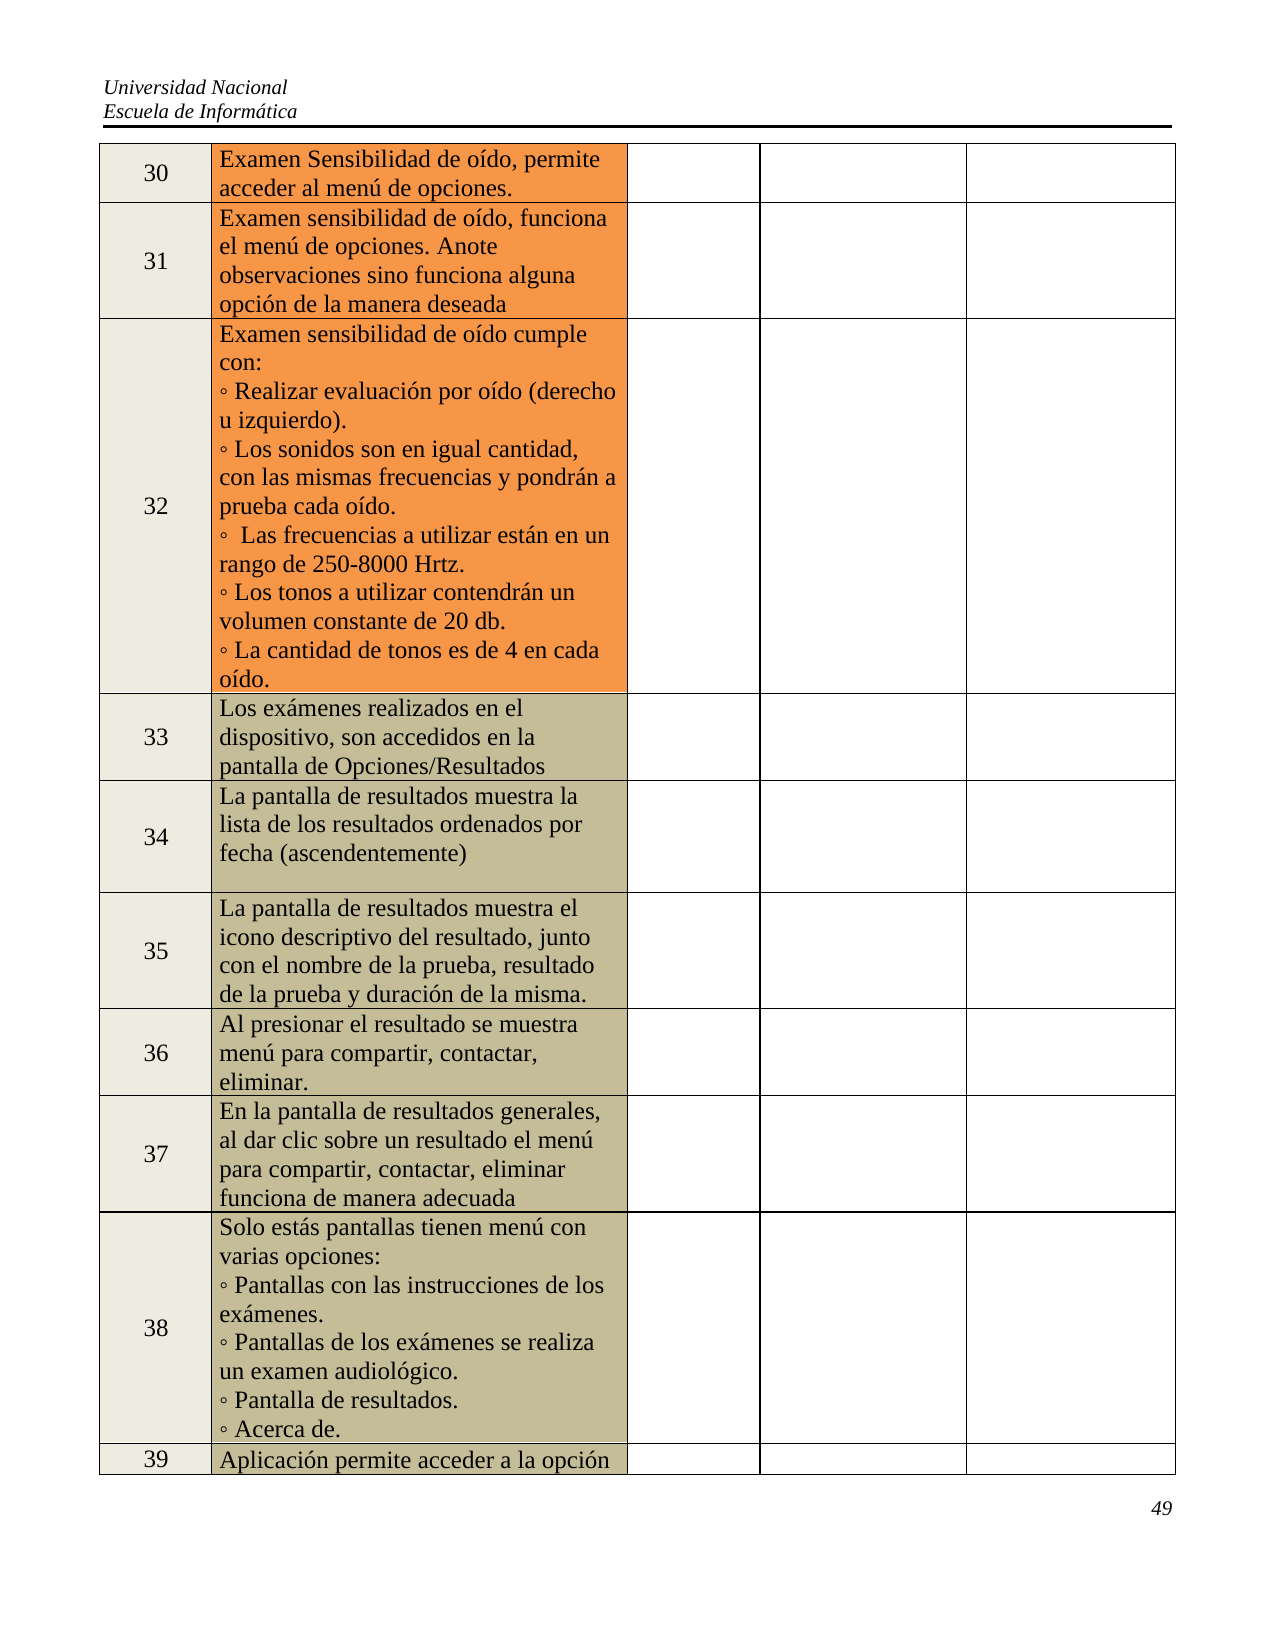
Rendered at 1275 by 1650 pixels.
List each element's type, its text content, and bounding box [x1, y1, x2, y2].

table_cell 33 [100, 694, 211, 780]
table_cell 32 [100, 319, 211, 692]
table_cell [628, 893, 759, 1008]
table_cell [967, 203, 1175, 318]
table_cell [761, 781, 966, 892]
table_cell Al presionar el resultado se muestra menú para compartir, contactar, eliminar. [212, 1009, 627, 1095]
table_cell [967, 1009, 1175, 1095]
table_cell Examen Sensibilidad de oído, permite acceder al menú de opciones. [212, 144, 627, 202]
table_cell Solo estás pantallas tienen menú con varias opciones: ◦ Pantallas con las instrucciones de los exámenes. ◦ Pantallas de los exámenes se realiza un examen audiológico. ◦ Pantalla de resultados. ◦ Acerca de. [212, 1213, 627, 1442]
table_cell Los exámenes realizados en el dispositivo, son accedidos en la pantalla de Opciones/Resultados [212, 694, 627, 780]
table_cell [761, 203, 966, 318]
table_cell [761, 893, 966, 1008]
table_cell [761, 1096, 966, 1211]
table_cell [212, 1444, 627, 1474]
table_cell La pantalla de resultados muestra el icono descriptivo del resultado, junto con el nombre de la prueba, resultado de la prueba y duración de la misma. [212, 893, 627, 1008]
table_cell [628, 1444, 759, 1474]
table_cell [967, 1444, 1175, 1474]
table_cell [967, 781, 1175, 892]
table_cell 39 [100, 1444, 211, 1474]
table_cell [628, 1096, 759, 1211]
table_cell [761, 694, 966, 780]
table_cell La pantalla de resultados muestra la lista de los resultados ordenados por fecha (ascendentemente) [212, 781, 627, 892]
table_cell [628, 781, 759, 892]
table_cell [967, 1213, 1175, 1442]
table_cell [628, 1009, 759, 1095]
table_cell [967, 319, 1175, 692]
table_cell 31 [100, 203, 211, 318]
table_cell 37 [100, 1096, 211, 1211]
table_cell [628, 144, 759, 202]
table_cell 38 [100, 1213, 211, 1442]
table_cell [628, 1213, 759, 1442]
table_cell Examen sensibilidad de oído, funciona el menú de opciones. Anote observaciones sino funciona alguna opción de la manera deseada [212, 203, 627, 318]
table_cell [967, 1096, 1175, 1211]
table_cell 35 [100, 893, 211, 1008]
table_cell 36 [100, 1009, 211, 1095]
table_cell Examen sensibilidad de oído cumple con: ◦ Realizar evaluación por oído (derecho u izquierdo). ◦ Los sonidos son en igual cantidad, con las mismas frecuencias y pondrán a prueba cada oído. ◦ Las frecuencias a utilizar están en un rango de 250-8000 Hrtz. ◦ Los tonos a utilizar contendrán un volumen constante de 20 db. ◦ La cantidad de tonos es de 4 en cada oído. [212, 319, 627, 692]
table_cell [628, 319, 759, 692]
table_cell 30 [100, 144, 211, 202]
table_cell [967, 694, 1175, 780]
table_cell 34 [100, 781, 211, 892]
table_cell [761, 1009, 966, 1095]
table_cell [967, 144, 1175, 202]
table_cell [967, 893, 1175, 1008]
table_cell [628, 694, 759, 780]
table_cell [761, 1213, 966, 1442]
table_cell [761, 144, 966, 202]
table_cell En la pantalla de resultados generales, al dar clic sobre un resultado el menú para compartir, contactar, eliminar funciona de manera adecuada [212, 1096, 627, 1211]
table_cell [761, 319, 966, 692]
table_cell [761, 1444, 966, 1474]
table_cell [628, 203, 759, 318]
